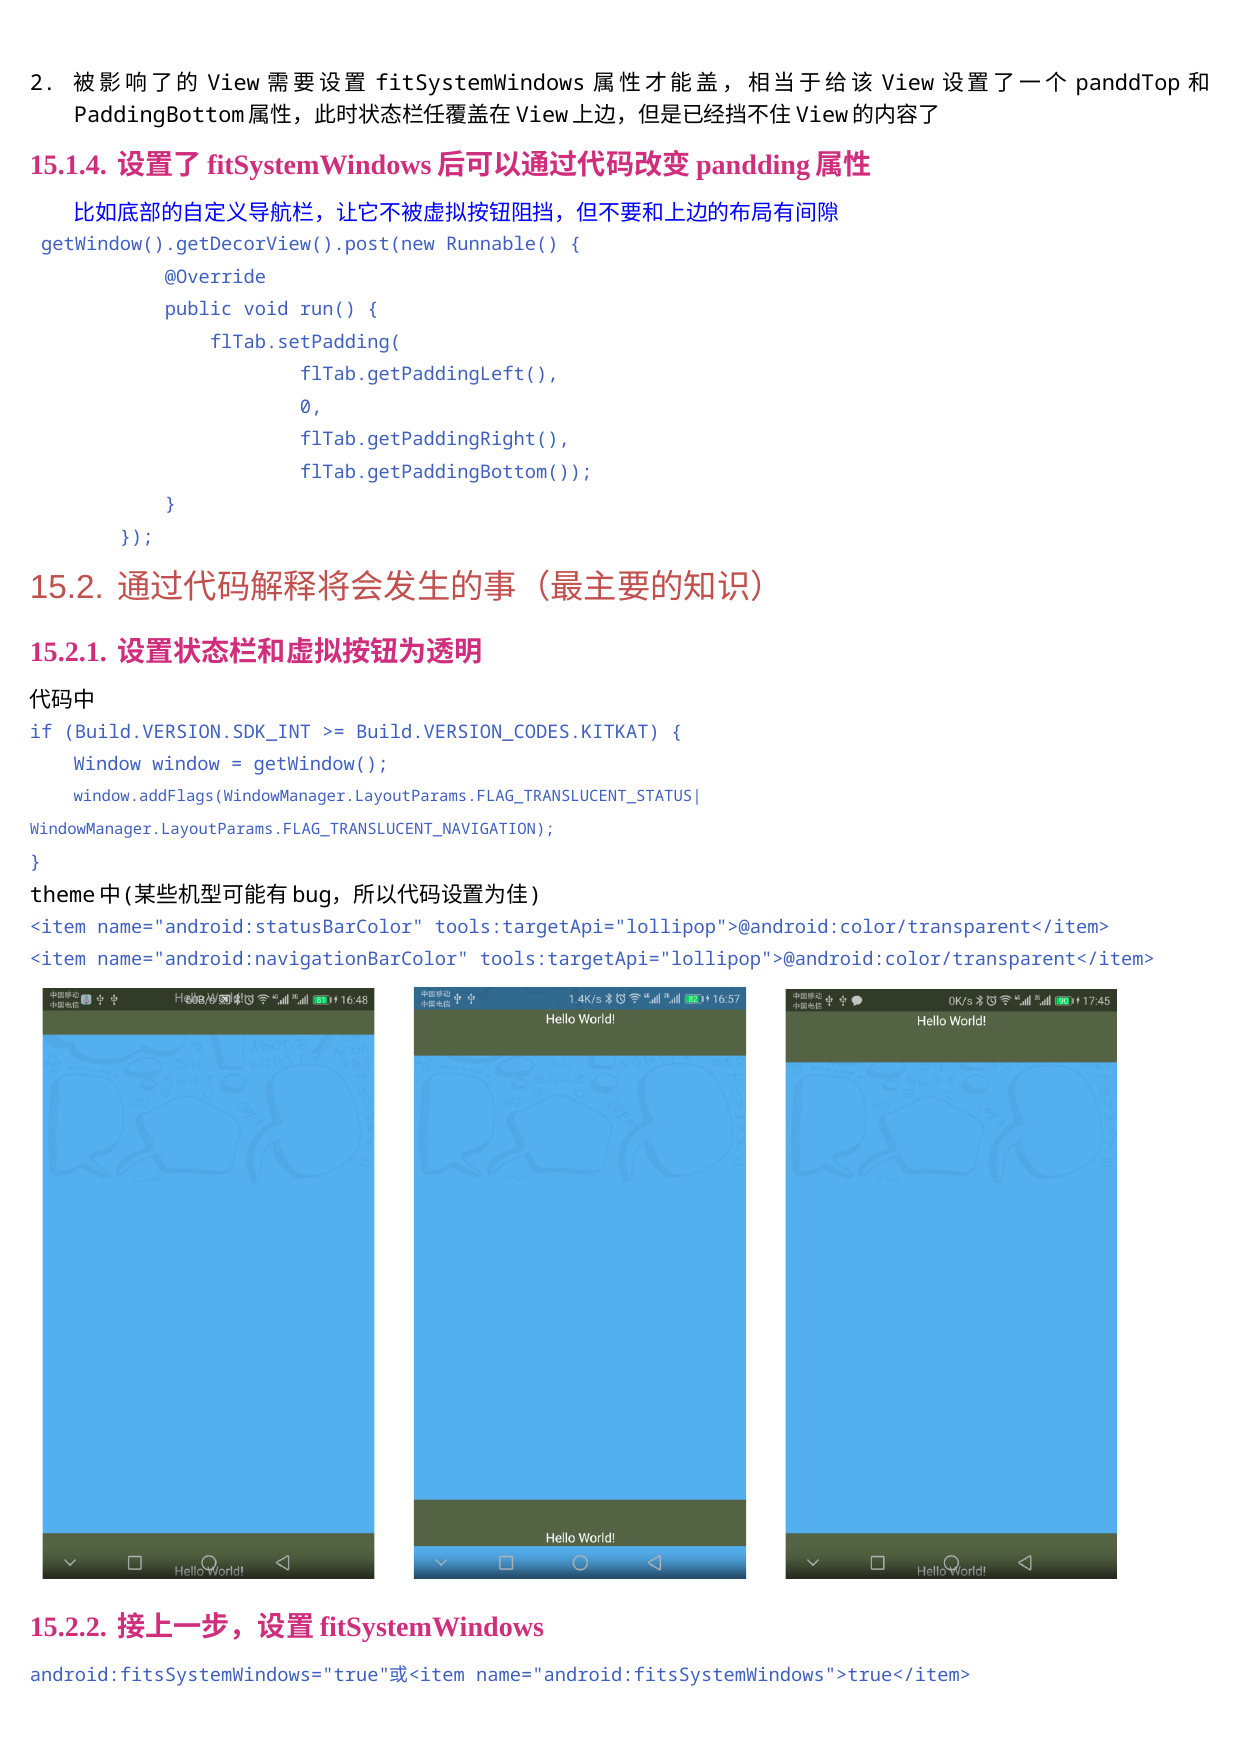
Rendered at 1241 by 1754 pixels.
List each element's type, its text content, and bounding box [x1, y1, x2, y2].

text flTab.getPaddingLeft(), [29, 357, 1211, 389]
text <item name="android:statusBarColor" tools:targetApi="lollipop">@android:color/transparent</item> <item name="android:navigationBarColor" tools:targetApi="lollipop">@android:color/transparent</item> [29, 909, 1211, 974]
text public void run() { [29, 292, 1211, 324]
subtitle 设置状态栏和虚拟按钮为透明 [29, 617, 1211, 682]
text if (Build.VERSION.SDK_INT >= Build.VERSION_CODES.KITKAT) { [29, 714, 1211, 747]
text Window window = getWindow(); [29, 747, 1211, 779]
text 代码中 [29, 682, 1211, 714]
text } [29, 487, 1211, 519]
text @Override [29, 259, 1211, 292]
subtitle 接上一步，设置fitSystemWindows [29, 1592, 1211, 1657]
text } [29, 844, 1211, 877]
picture [413, 987, 747, 1579]
text window.addFlags(WindowManager.LayoutParams.FLAG_TRANSLUCENT_STATUS| WindowManager.LayoutParams.FLAG_TRANSLUCENT_NAVIGATION); [29, 779, 1211, 844]
text flTab.getPaddingBottom()); [29, 454, 1211, 487]
picture [42, 988, 375, 1579]
text android:fitsSystemWindows="true"或<item name="android:fitsSystemWindows">true</item> [29, 1657, 1211, 1689]
text flTab.getPaddingRight(), [29, 422, 1211, 454]
text getWindow().getDecorView().post(new Runnable() { [29, 227, 1211, 259]
list 被影响了的View需要设置fitSystemWindows属性才能盖，相当于给该View设置了一个panddTop和PaddingBottom属性，此时状态栏任覆盖在View上边，但是已经挡不住View的内容了 [29, 64, 1211, 129]
text theme中(某些机型可能有bug，所以代码设置为佳) [29, 877, 1211, 909]
subtitle 设置了fitSystemWindows后可以通过代码改变pandding属性 [29, 129, 1211, 194]
subtitle 通过代码解释将会发生的事（最主要的知识） [29, 552, 1211, 617]
text flTab.setPadding( [29, 324, 1211, 357]
picture [785, 989, 1117, 1579]
text 0, [29, 389, 1211, 422]
text }); [29, 519, 1211, 552]
text 比如底部的自定义导航栏，让它不被虚拟按钮阻挡，但不要和上边的布局有间隙 [29, 194, 1211, 227]
